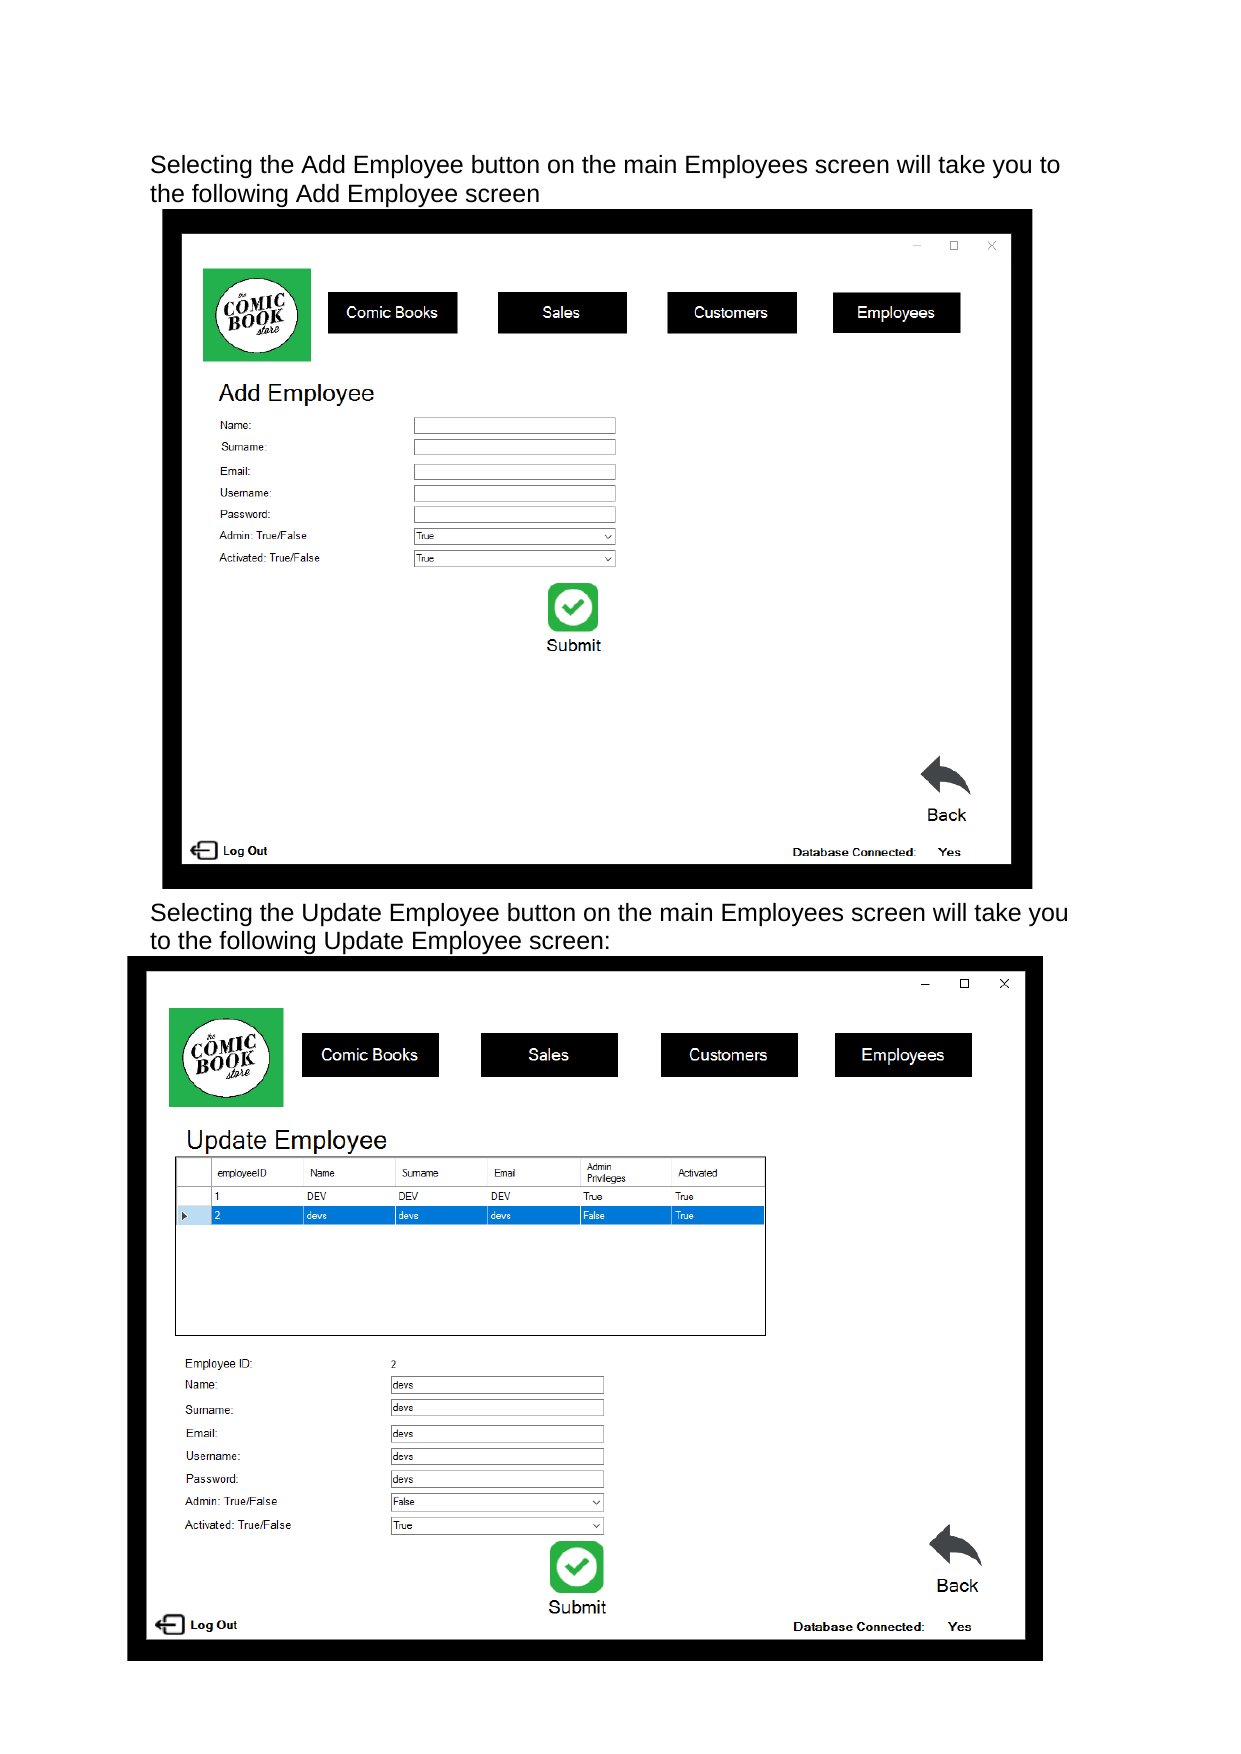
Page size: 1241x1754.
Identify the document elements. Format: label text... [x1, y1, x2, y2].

picture [162, 209, 1033, 889]
picture [127, 956, 1043, 1661]
text Selecting the Update Employee button on the main Employees screen will take you to the following Update Employee screen: [150, 897, 1090, 955]
text Selecting the Add Employee button on the main Employees screen will take you to the following Add Employee screen [150, 150, 1090, 207]
